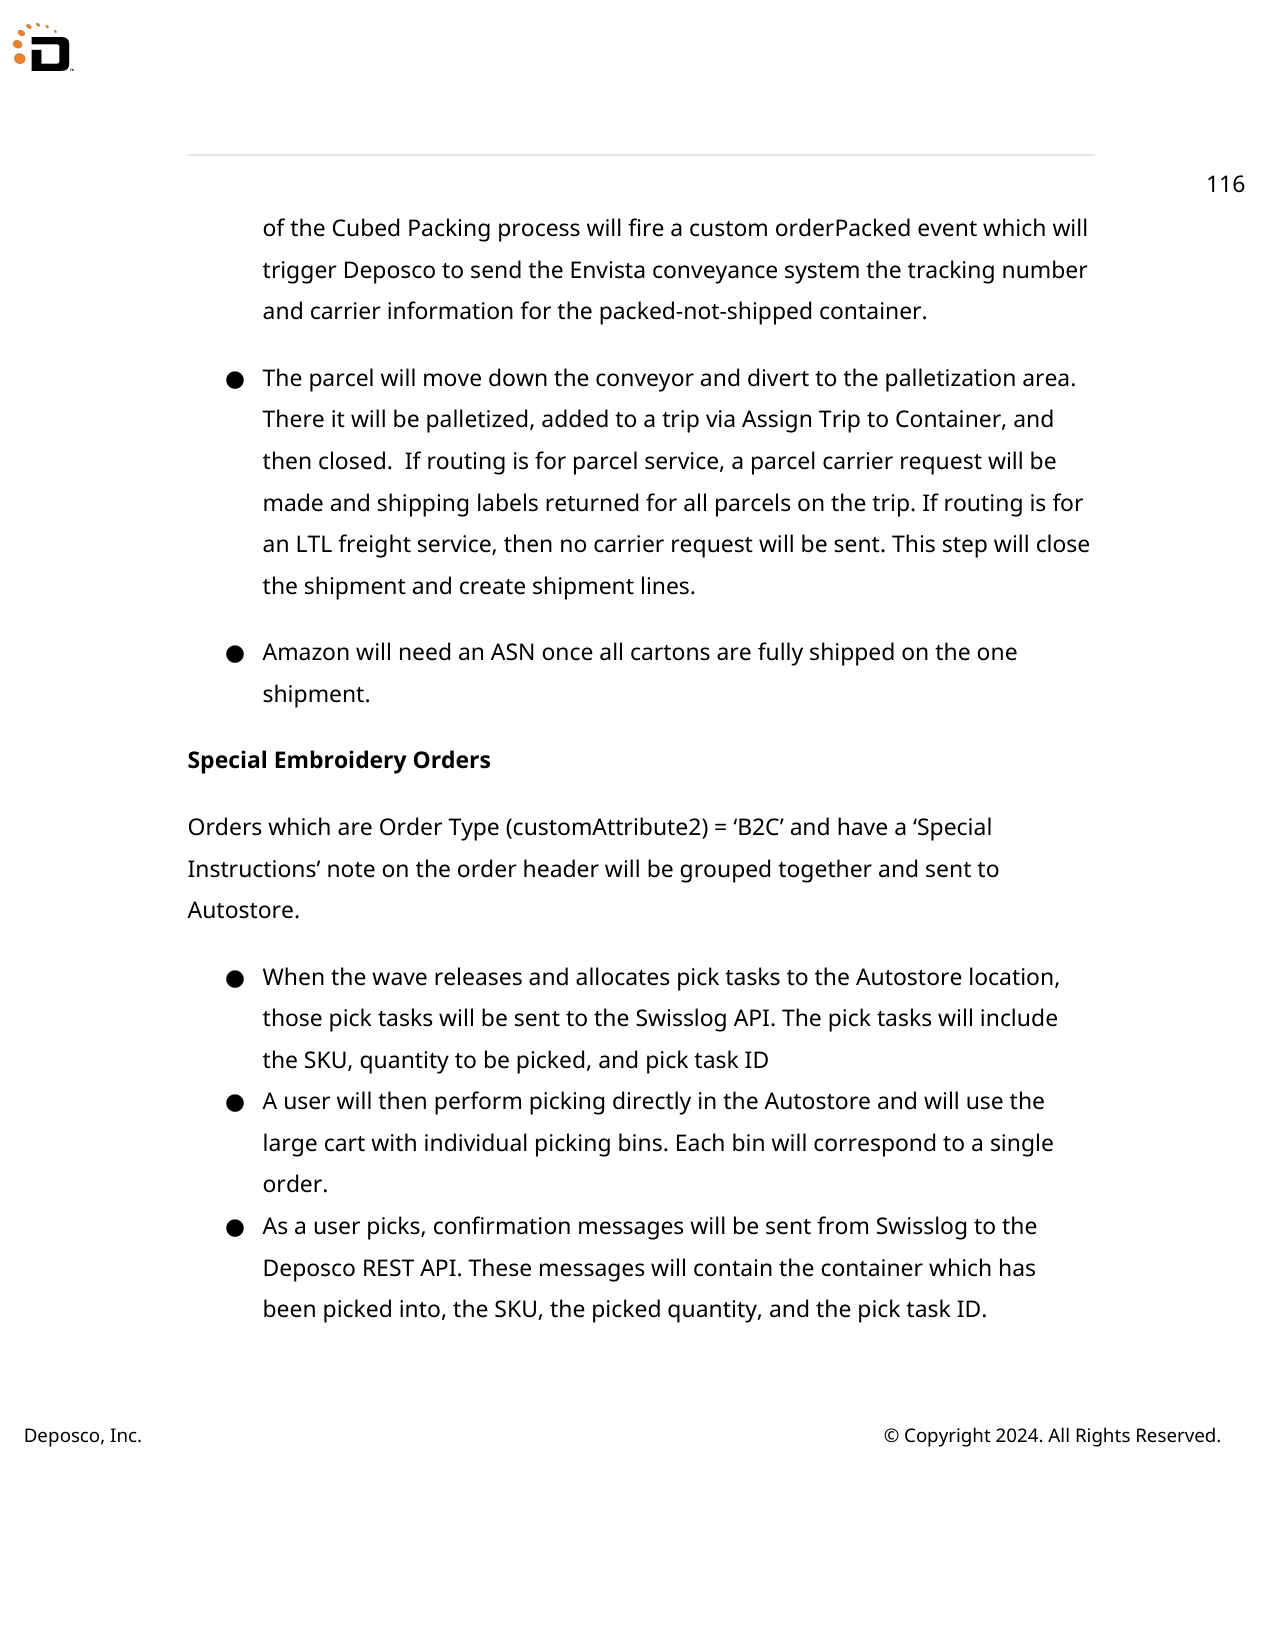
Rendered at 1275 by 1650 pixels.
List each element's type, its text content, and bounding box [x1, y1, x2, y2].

picture [13, 23, 74, 71]
subtitle Special Embroidery Orders [187, 744, 1095, 776]
list The parcel will move down the conveyor and divert to the palletization area. There it will be palletized, added to a trip via Assign Trip to Container, and then closed. If routing is for parcel service, a parcel carrier request will be made and shipping labels returned for all parcels on the trip. If routing is for an LTL freight service, then no carrier request will be sent. This step will close the shipment and create shipment lines. [225, 362, 1095, 601]
list When the wave releases and allocates pick tasks to the Autostore location, those pick tasks will be sent to the Swisslog API. The pick tasks will include the SKU, quantity to be picked, and pick task ID [225, 961, 1095, 1075]
list As a user picks, confirmation messages will be sent from Swisslog to the Deposco REST API. These messages will contain the container which has been picked into, the SKU, the picked quantity, and the pick task ID. [225, 1210, 1095, 1324]
list Amazon will need an ASN once all cartons are fully shipped on the one shipment. [225, 636, 1095, 709]
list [225, 212, 1095, 327]
text Orders which are Order Type (customAttribute2) = ‘B2C’ and have a ‘Special Instructions’ note on the order header will be grouped together and sent to Autostore. [187, 811, 1095, 925]
list A user will then perform picking directly in the Autostore and will use the large cart with individual picking bins. Each bin will correspond to a single order. [225, 1085, 1095, 1200]
